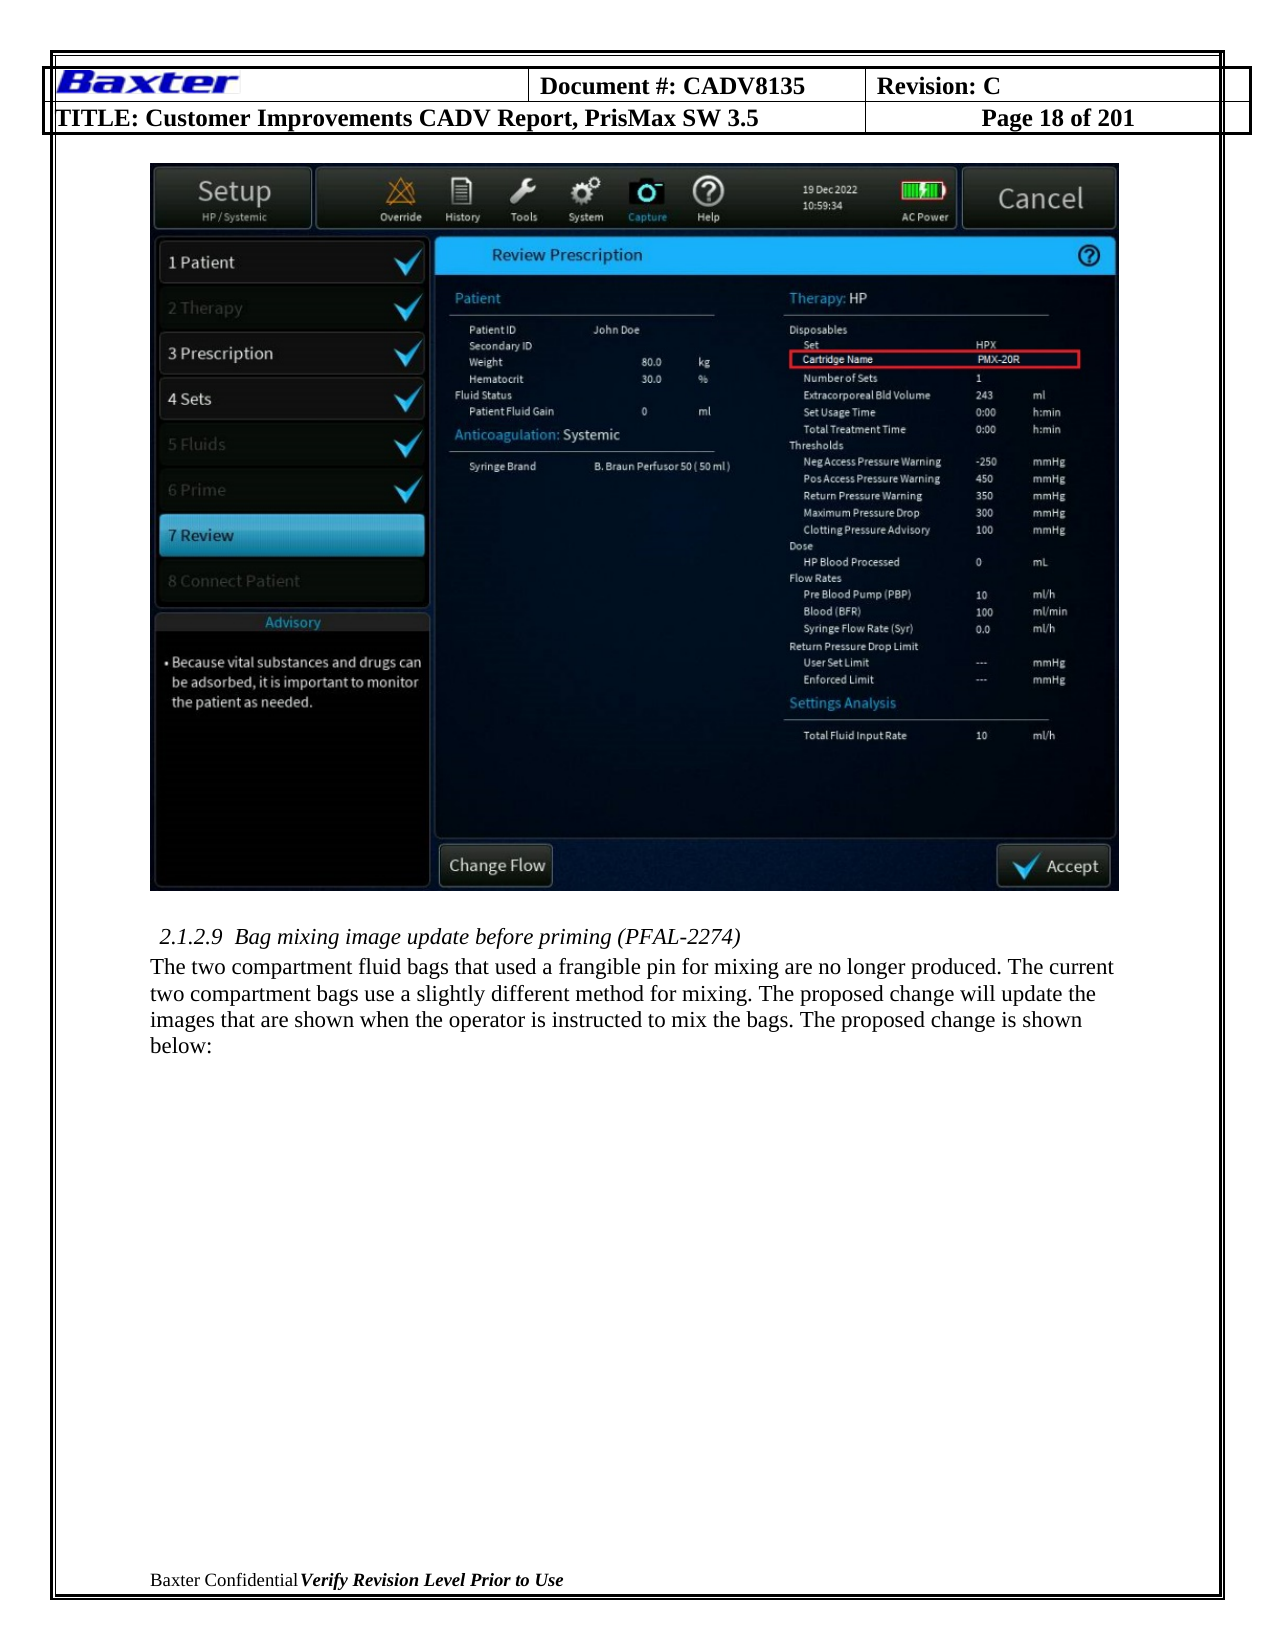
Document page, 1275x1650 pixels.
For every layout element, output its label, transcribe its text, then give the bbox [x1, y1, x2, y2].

text The two compartment fluid bags that used a frangible pin for mixing are no longer produced. The current two compartment bags use a slightly different method for mixing. The proposed change will update the images that are shown when the operator is instructed to mix the bags. The proposed change is shown below: [150, 953, 1144, 1059]
subtitle Bag mixing image update before priming (PFAL-2274) [159, 923, 1144, 949]
picture [150, 163, 1119, 891]
picture [56, 70, 242, 96]
